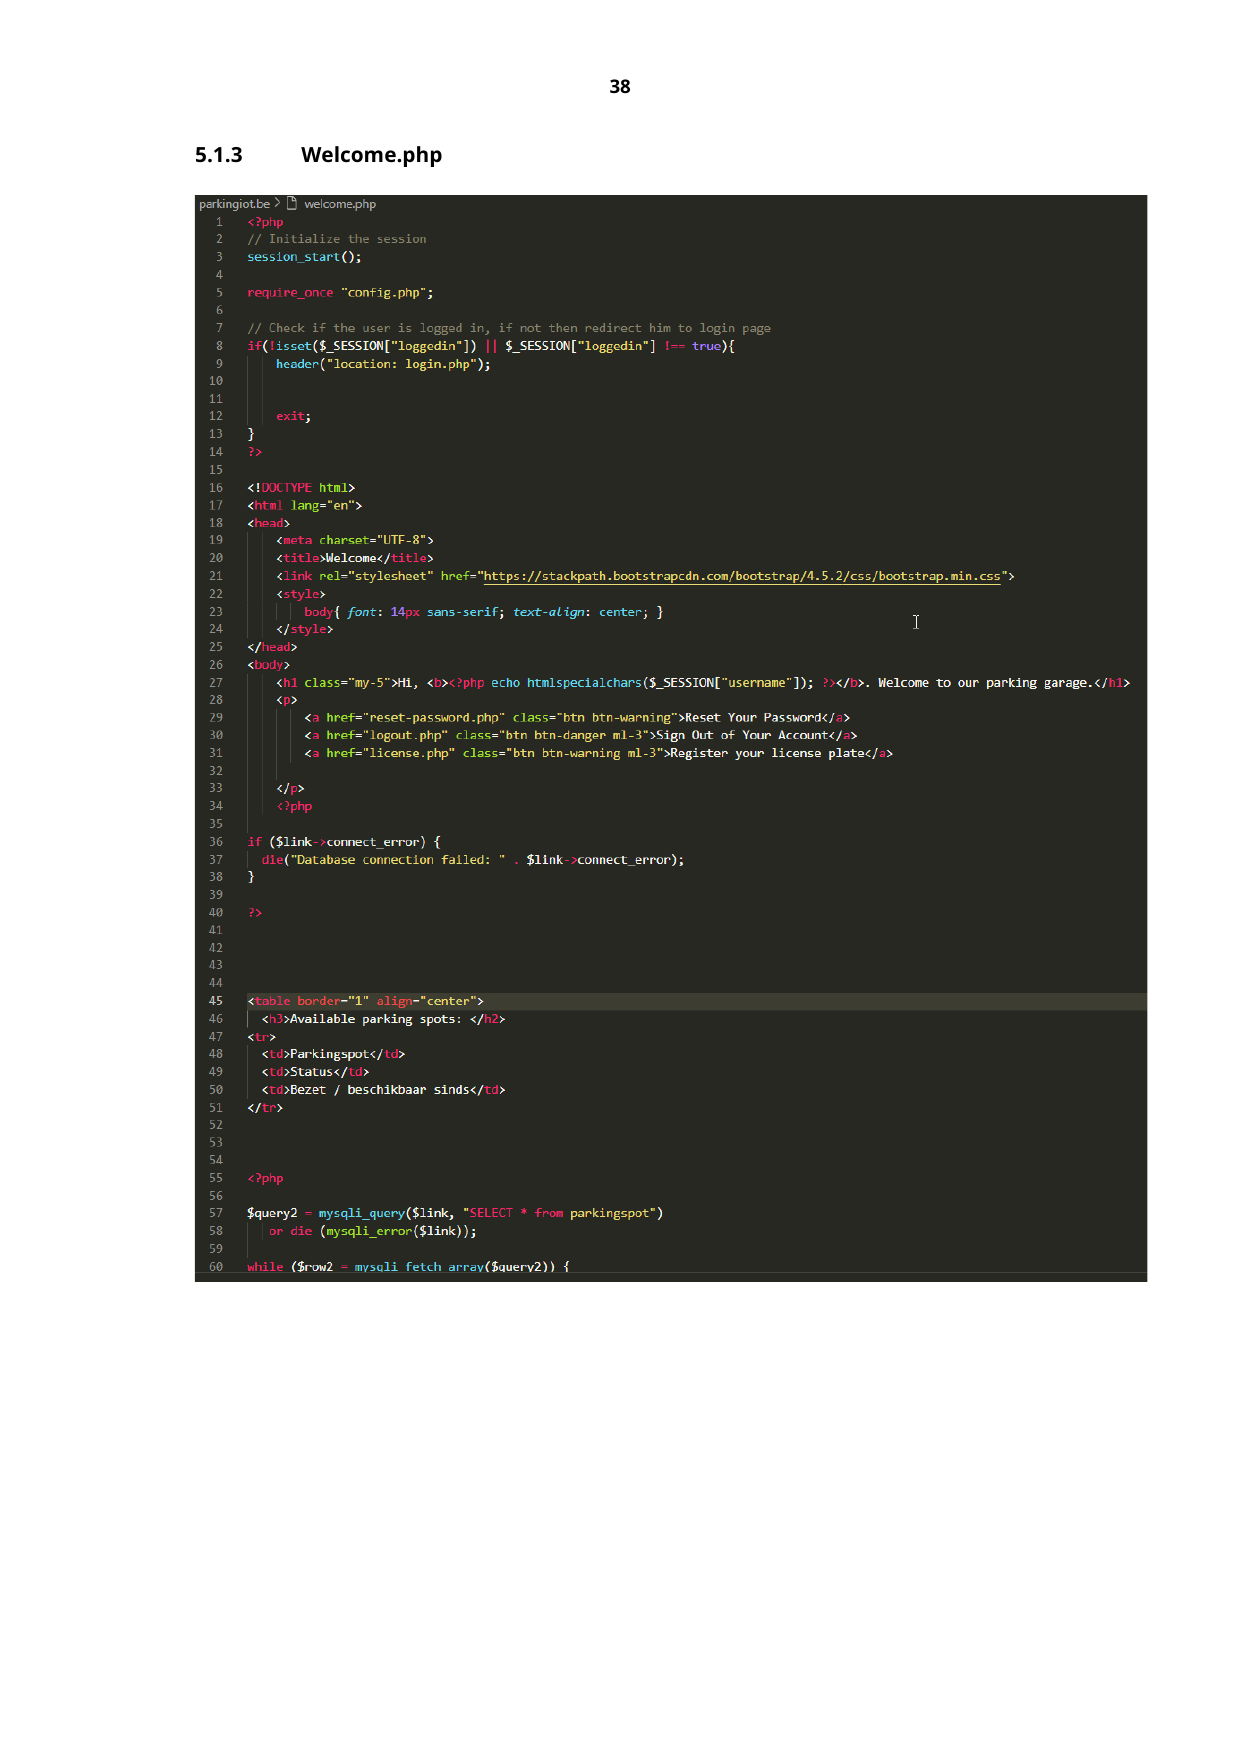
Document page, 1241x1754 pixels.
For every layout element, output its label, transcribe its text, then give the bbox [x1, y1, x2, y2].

picture [194, 195, 1148, 1282]
subtitle Welcome.php [195, 140, 1045, 168]
